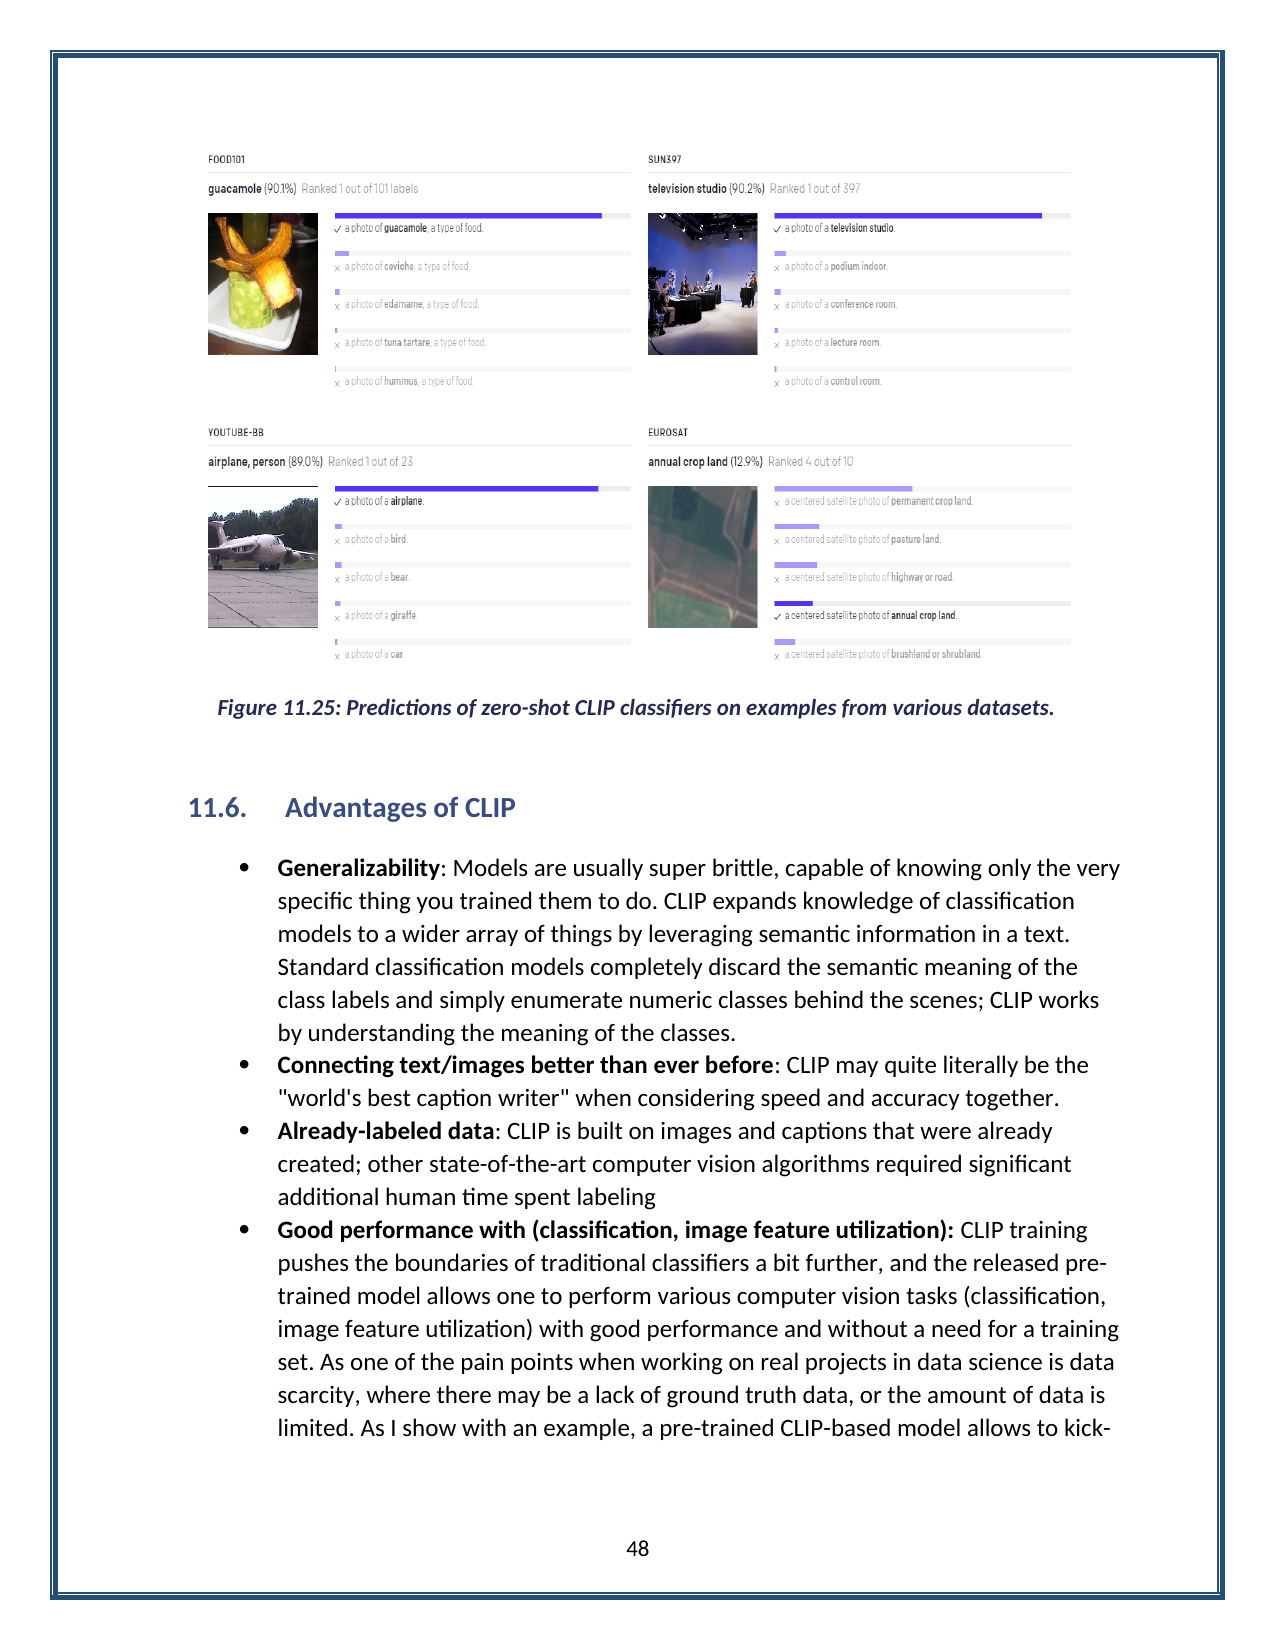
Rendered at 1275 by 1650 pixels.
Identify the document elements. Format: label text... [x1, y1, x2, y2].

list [240, 1214, 1125, 1442]
subtitle Advantages of CLIP [187, 789, 1125, 824]
list Generalizability: Models are usually super brittle, capable of knowing only the very specific thing you trained them to do. CLIP expands knowledge of classification models to a wider array of things by leveraging semantic information in a text. Standard classification models completely discard the semantic meaning of the class labels and simply enumerate numeric classes behind the scenes; CLIP works by understanding the meaning of the classes. [240, 852, 1125, 1047]
list Already-labeled data: CLIP is built on images and captions that were already created; other state-of-the-art computer vision algorithms required significant additional human time spent labeling [240, 1115, 1125, 1212]
picture [200, 150, 1076, 674]
list Connecting text/images better than ever before: CLIP may quite literally be the "world's best caption writer" when considering speed and accuracy together. [240, 1049, 1125, 1113]
